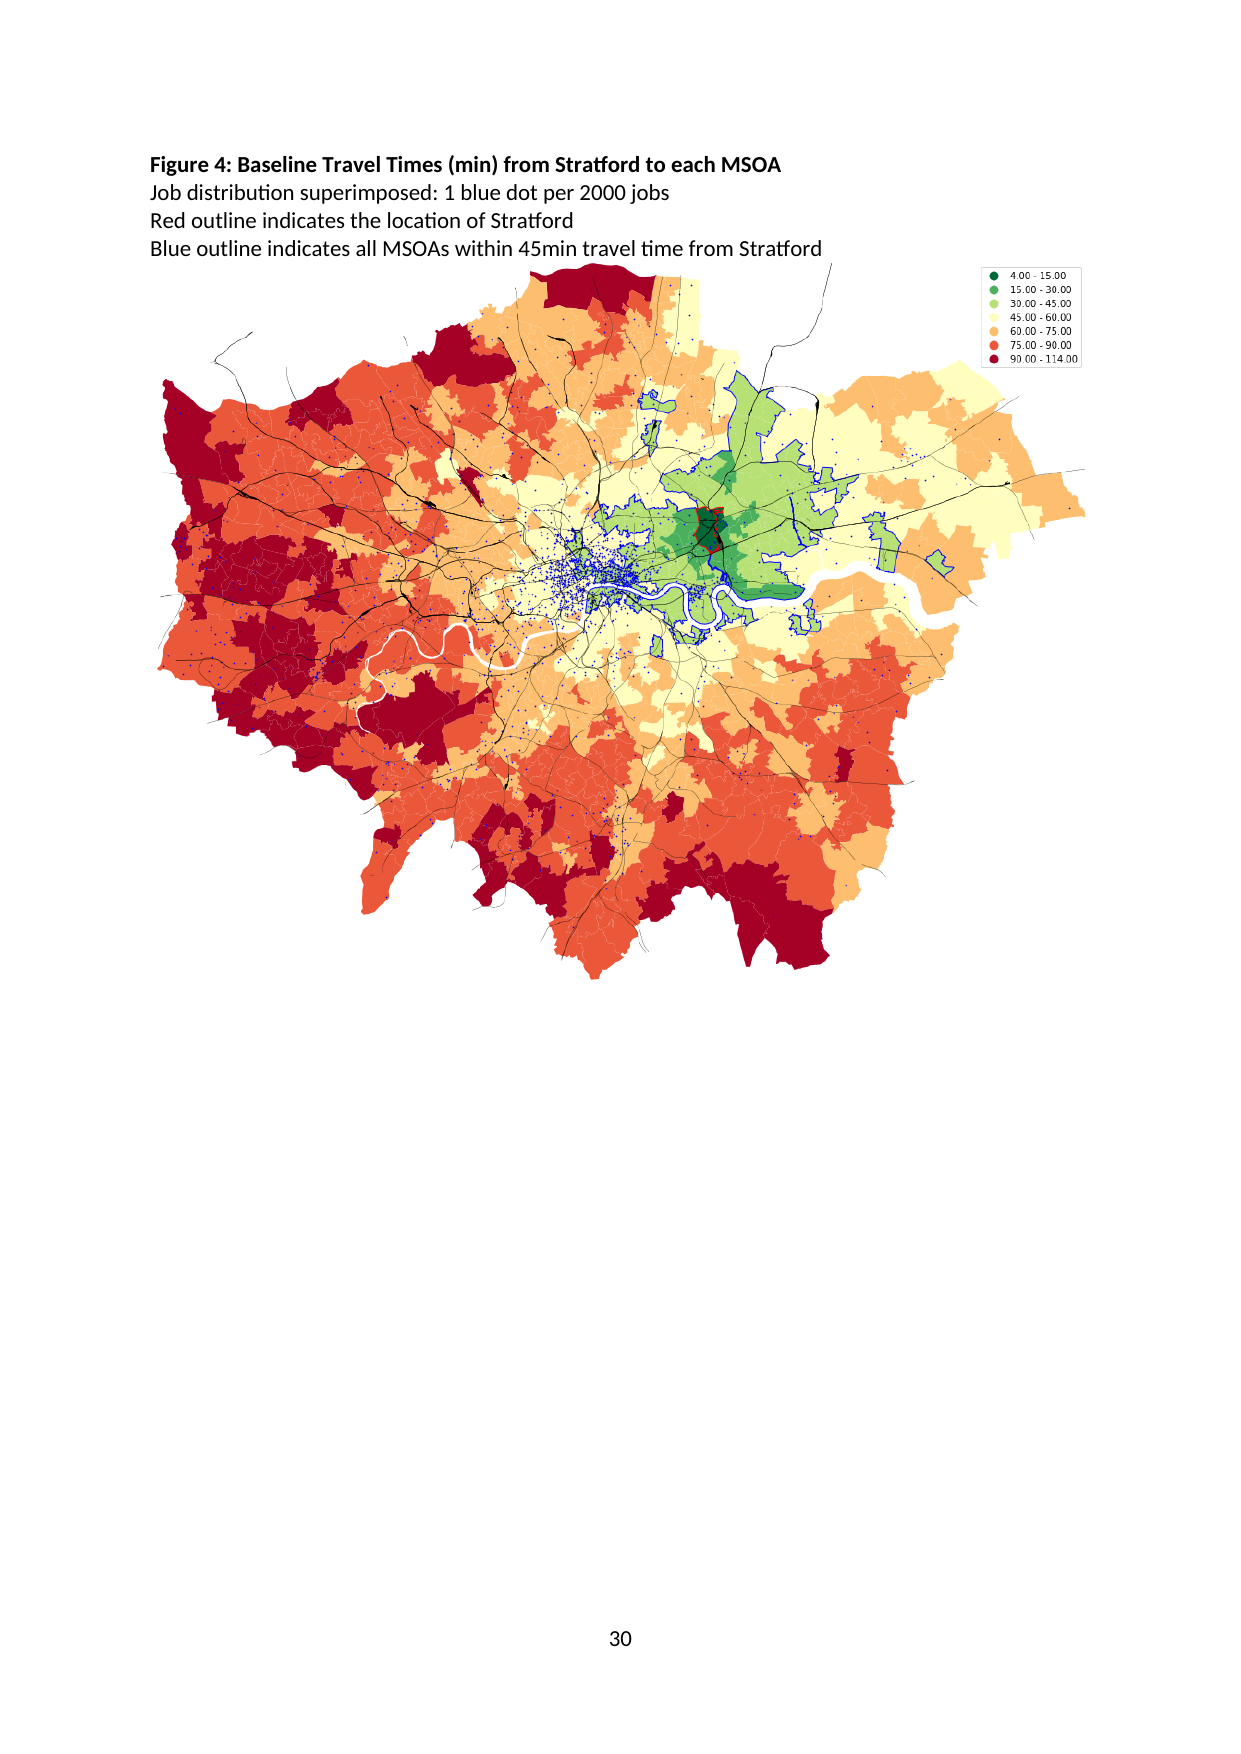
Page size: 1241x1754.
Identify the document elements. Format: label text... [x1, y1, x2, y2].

text Job distribution superimposed: 1 blue dot per 2000 jobs [150, 178, 1090, 206]
picture [150, 262, 1091, 986]
text Red outline indicates the location of Stratford [150, 206, 1090, 234]
text Figure 4: Baseline Travel Times (min) from Stratford to each MSOA [150, 150, 1090, 178]
text Blue outline indicates all MSOAs within 45min travel time from Stratford [150, 234, 1090, 262]
